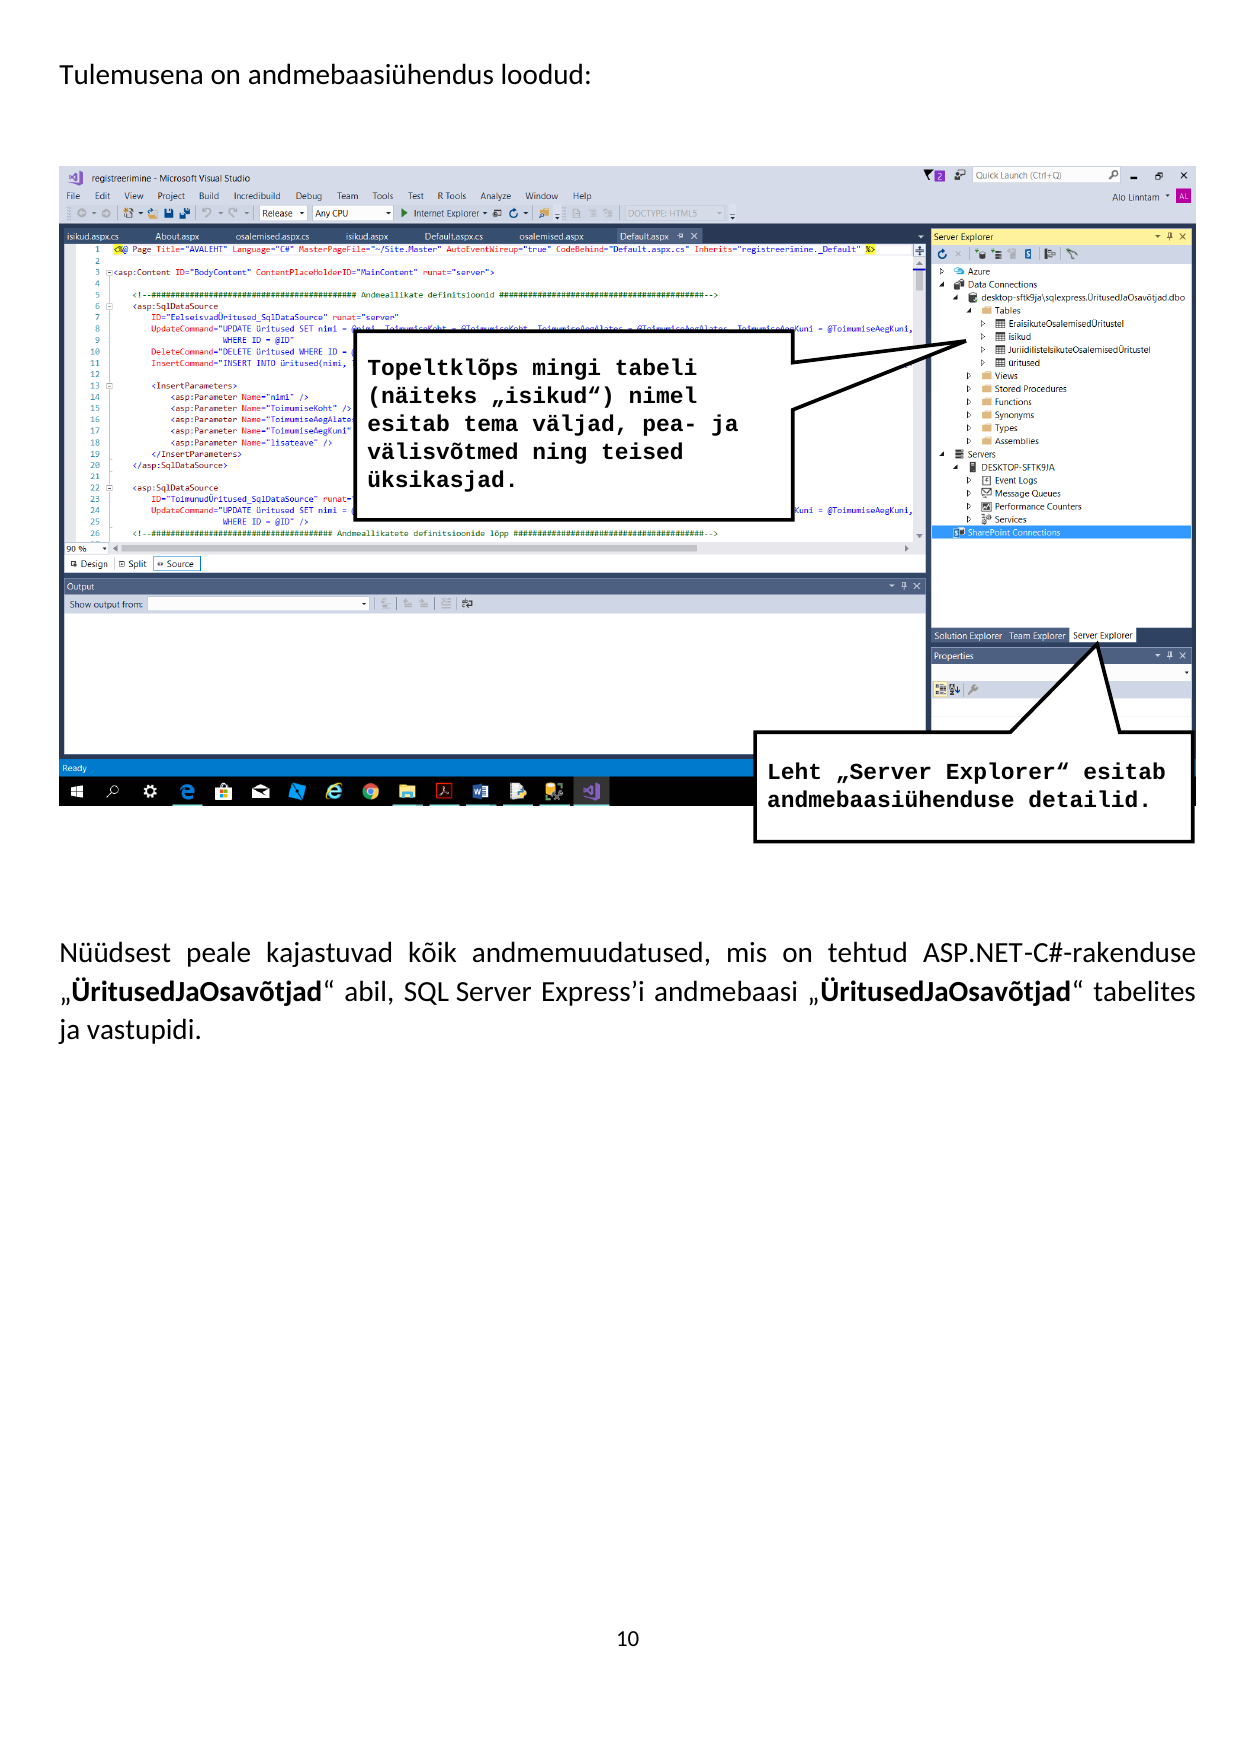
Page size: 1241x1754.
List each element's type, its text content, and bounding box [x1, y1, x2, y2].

text Nüüdsest peale kajastuvad kõik andmemuudatused, mis on tehtud ASP.NET-C#-rakenduse „ÜritusedJaOsavõtjad“ abil, SQL Server Express’i andmebaasi „ÜritusedJaOsavõtjad“ tabelites ja vastupidi. [59, 934, 1196, 1047]
text Tulemusena on andmebaasiühendus loodud: [59, 56, 1196, 91]
picture [59, 166, 1196, 806]
